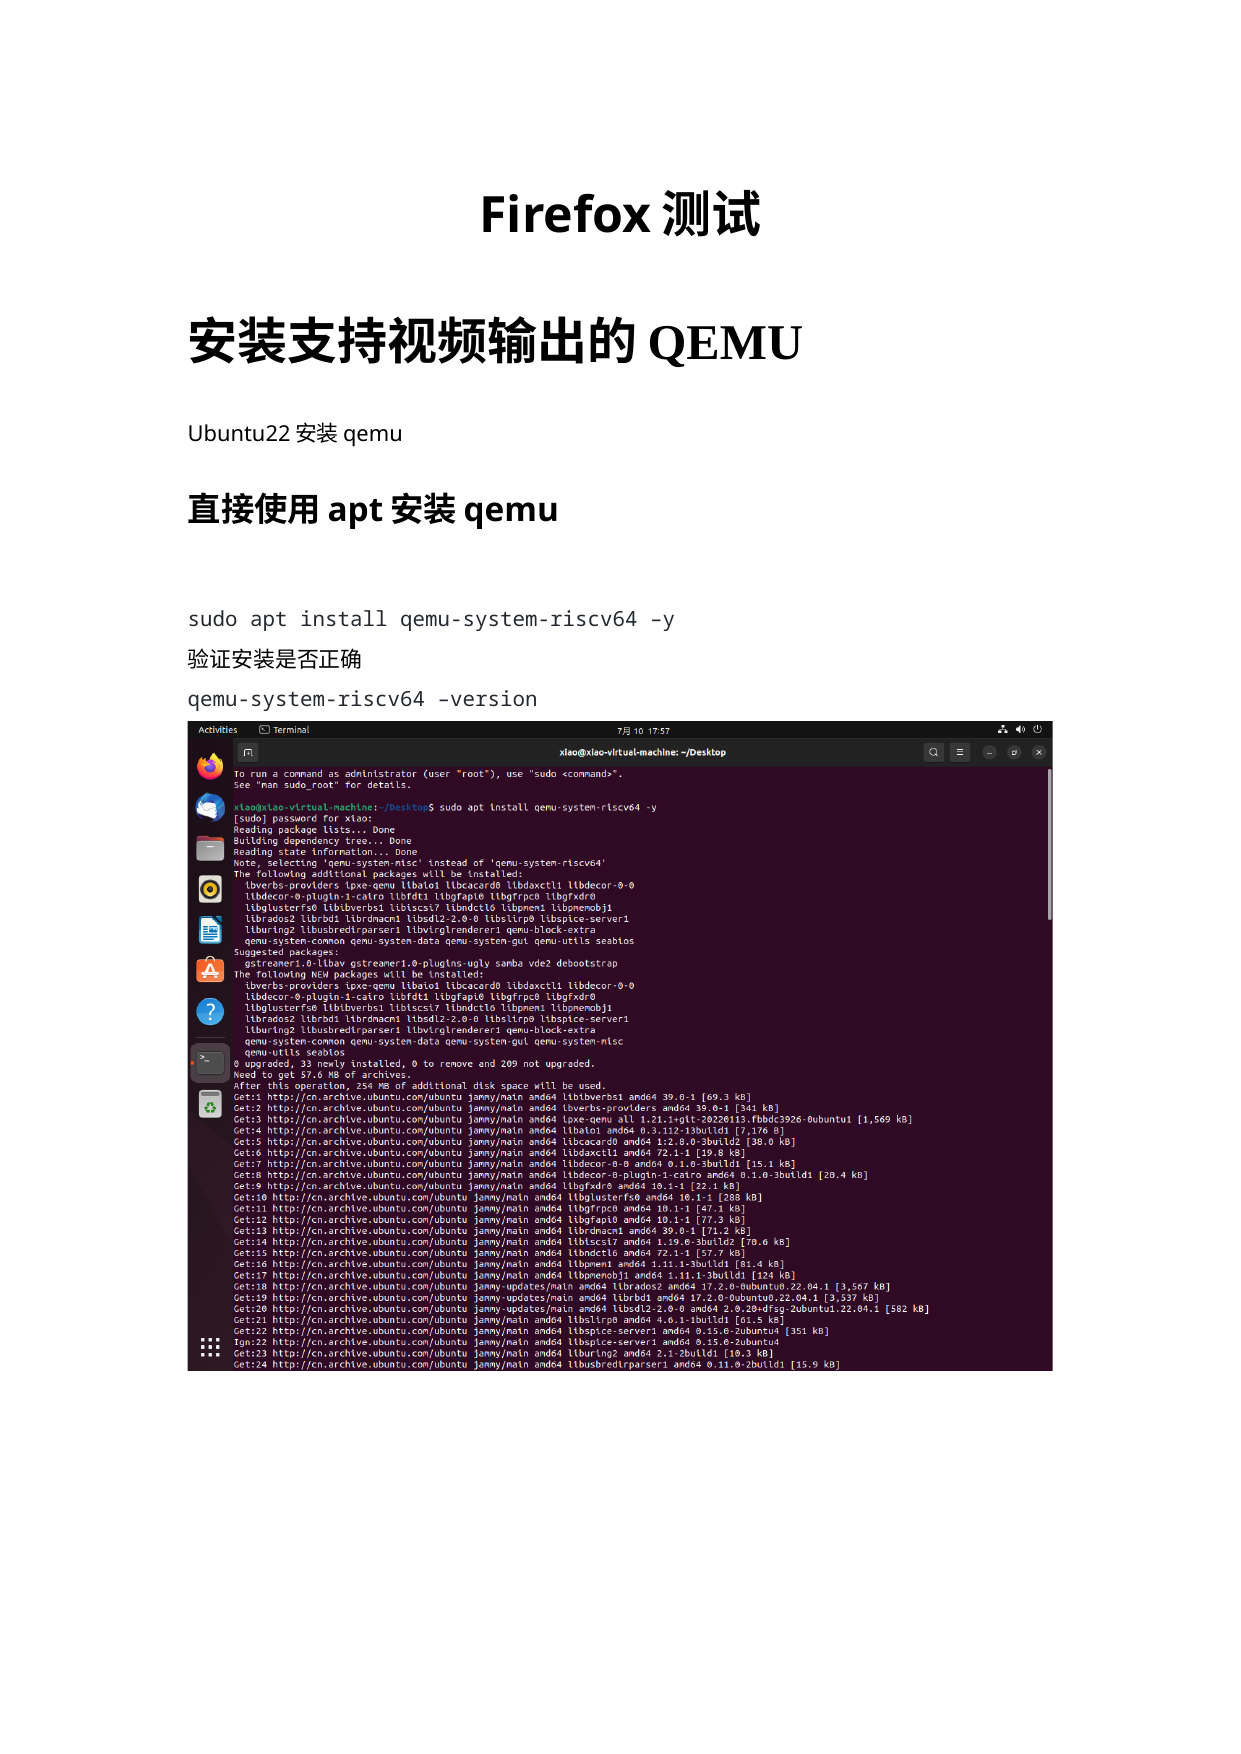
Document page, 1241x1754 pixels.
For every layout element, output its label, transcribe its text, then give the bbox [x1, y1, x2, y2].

text 验证安装是否正确 [187, 642, 1053, 674]
subtitle Firefox测试 [187, 162, 1053, 259]
subtitle 安装支持视频输出的QEMU [187, 289, 1053, 386]
text sudo apt install qemu-system-riscv64 –y [187, 602, 1053, 635]
text Ubuntu22安装qemu [187, 415, 1053, 448]
picture [187, 721, 1053, 1371]
text qemu-system-riscv64 –version [187, 682, 1053, 715]
subtitle 直接使用apt安装qemu [187, 475, 1053, 540]
